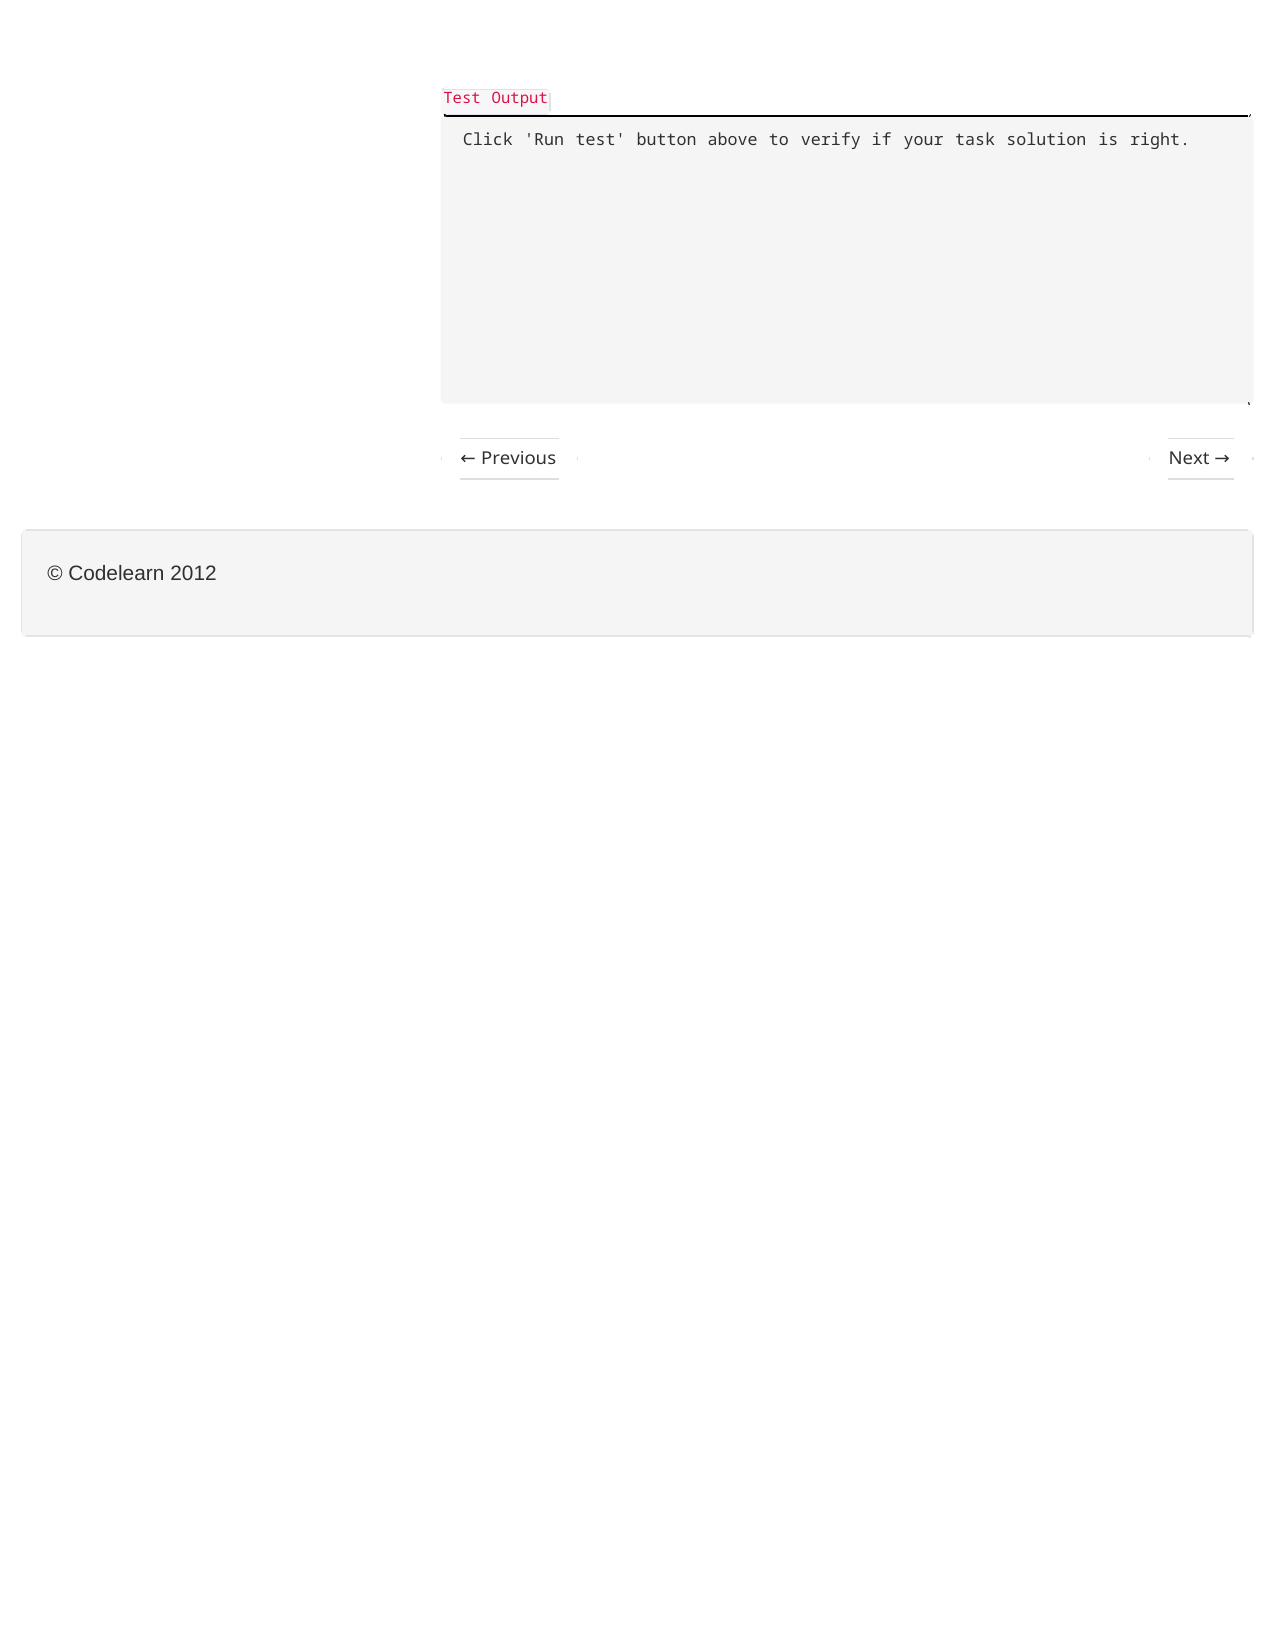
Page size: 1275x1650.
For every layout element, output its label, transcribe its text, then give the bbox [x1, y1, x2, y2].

text ← Previous Next → [460, 446, 1244, 470]
text © Codelearn 2012 [47, 561, 1244, 584]
text Test Output [198, 87, 792, 108]
text Click 'Run test' button above to verify if your task solution is right. [463, 128, 1244, 151]
